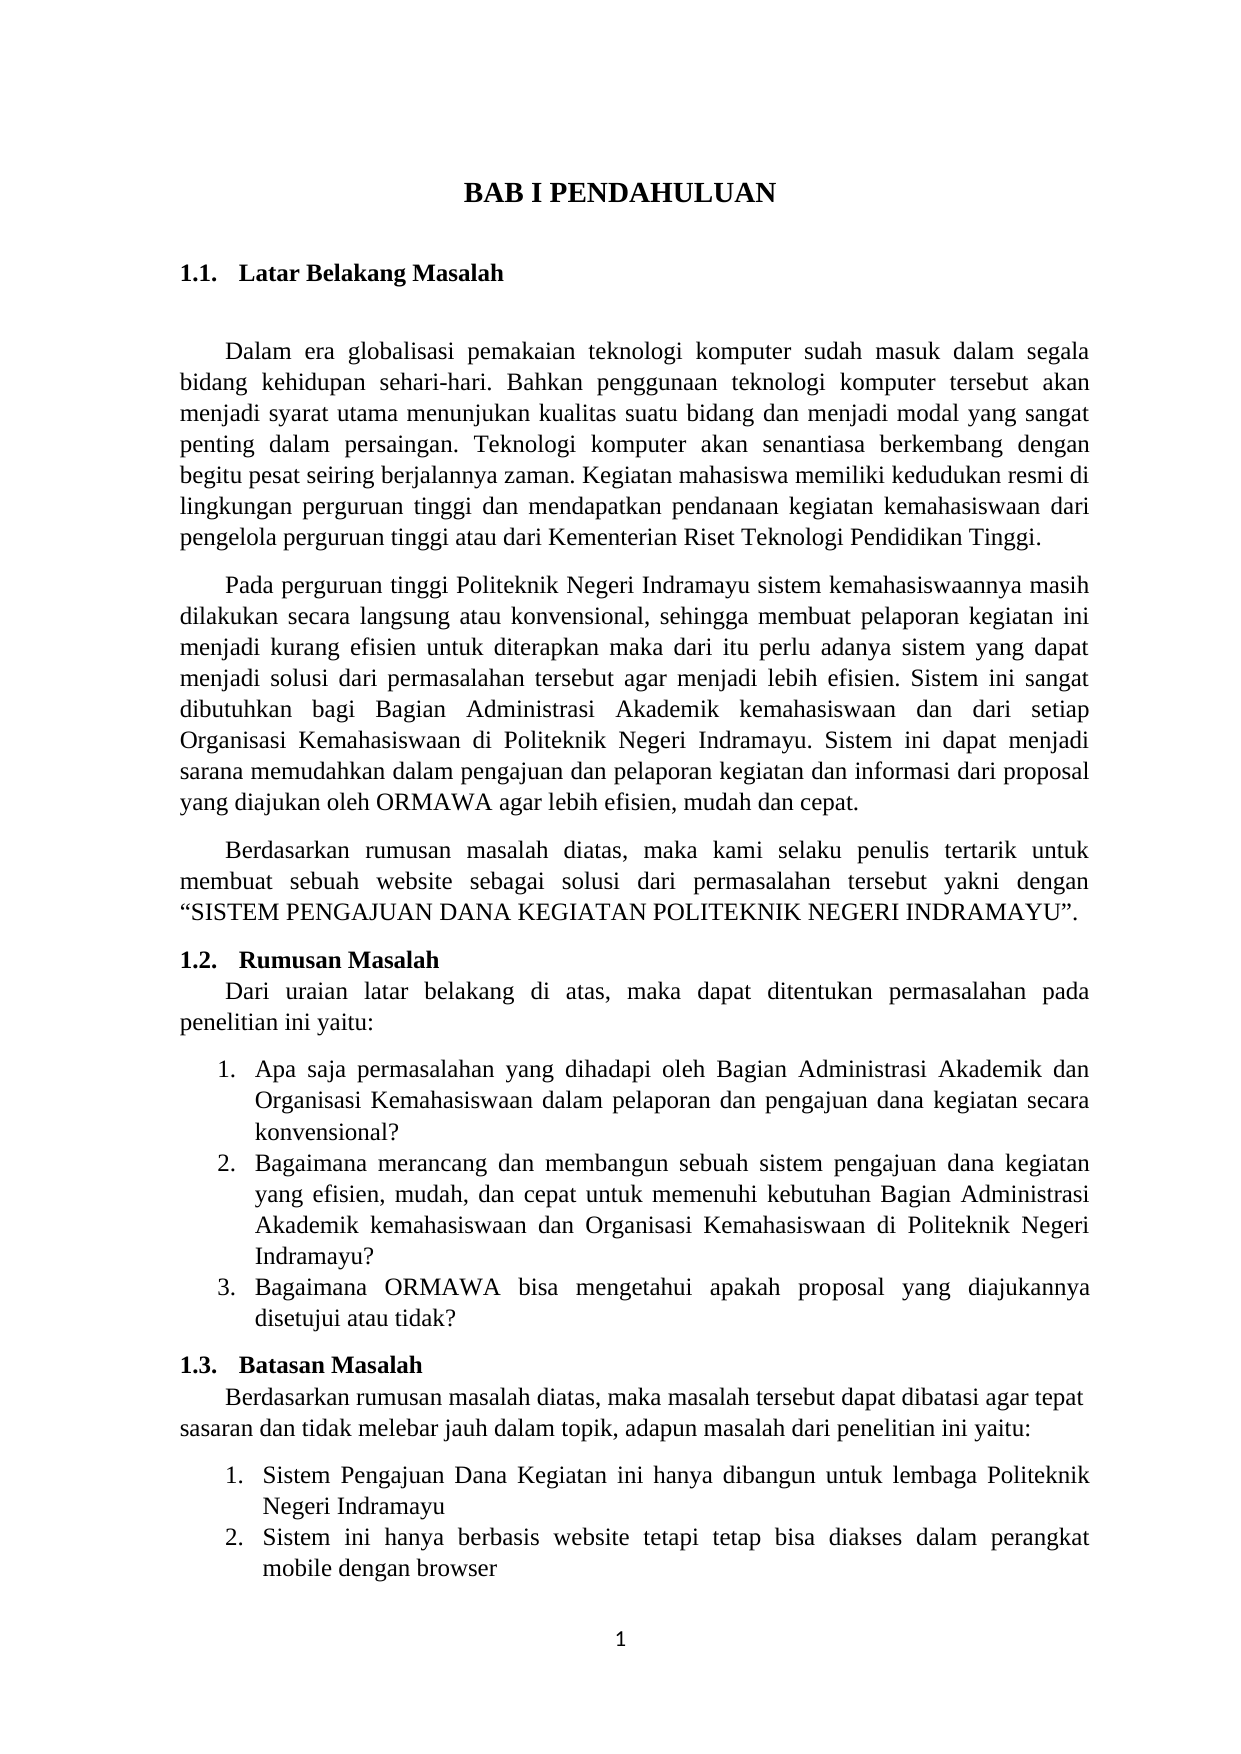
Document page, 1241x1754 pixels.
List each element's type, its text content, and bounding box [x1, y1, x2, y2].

list Sistem ini hanya berbasis website tetapi tetap bisa diakses dalam perangkat mobile dengan browser [225, 1522, 1090, 1582]
list Bagaimana merancang dan membangun sebuah sistem pengajuan dana kegiatan yang efisien, mudah, dan cepat untuk memenuhi kebutuhan Bagian Administrasi Akademik kemahasiswaan dan Organisasi Kemahasiswaan di Politeknik Negeri Indramayu? [217, 1148, 1090, 1269]
list Bagaimana ORMAWA bisa mengetahui apakah proposal yang diajukannya disetujui atau tidak? [217, 1272, 1090, 1332]
subtitle Batasan Masalah [179, 1351, 1090, 1379]
text Dalam era globalisasi pemakaian teknologi komputer sudah masuk dalam segala bidang kehidupan sehari-hari. Bahkan penggunaan teknologi komputer tersebut akan menjadi syarat utama menunjukan kualitas suatu bidang dan menjadi modal yang sangat penting dalam persaingan. Teknologi komputer akan senantiasa berkembang dengan begitu pesat seiring berjalannya zaman. Kegiatan mahasiswa memiliki kedudukan resmi di lingkungan perguruan tinggi dan mendapatkan pendanaan kegiatan kemahasiswaan dari pengelola perguruan tinggi atau dari Kementerian Riset Teknologi Pendidikan Tinggi. [179, 336, 1090, 551]
subtitle Latar Belakang Masalah [179, 258, 1090, 287]
list Apa saja permasalahan yang dihadapi oleh Bagian Administrasi Akademik dan Organisasi Kemahasiswaan dalam pelaporan dan pengajuan dana kegiatan secara konvensional? [217, 1054, 1090, 1145]
text Dari uraian latar belakang di atas, maka dapat ditentukan permasalahan pada penelitian ini yaitu: [179, 976, 1090, 1036]
text Pada perguruan tinggi Politeknik Negeri Indramayu sistem kemahasiswaannya masih dilakukan secara langsung atau konvensional, sehingga membuat pelaporan kegiatan ini menjadi kurang efisien untuk diterapkan maka dari itu perlu adanya sistem yang dapat menjadi solusi dari permasalahan tersebut agar menjadi lebih efisien. Sistem ini sangat dibutuhkan bagi Bagian Administrasi Akademik kemahasiswaan dan dari setiap Organisasi Kemahasiswaan di Politeknik Negeri Indramayu. Sistem ini dapat menjadi sarana memudahkan dalam pengajuan dan pelaporan kegiatan dan informasi dari proposal yang diajukan oleh ORMAWA agar lebih efisien, mudah dan cepat. [179, 570, 1090, 816]
subtitle Rumusan Masalah [179, 945, 1090, 973]
list Sistem Pengajuan Dana Kegiatan ini hanya dibangun untuk lembaga Politeknik Negeri Indramayu [225, 1460, 1090, 1520]
text Berdasarkan rumusan masalah diatas, maka masalah tersebut dapat dibatasi agar tepat sasaran dan tidak melebar jauh dalam topik, adapun masalah dari penelitian ini yaitu: [179, 1382, 1090, 1441]
text Berdasarkan rumusan masalah diatas, maka kami selaku penulis tertarik untuk membuat sebuah website sebagai solusi dari permasalahan tersebut yakni dengan “SISTEM PENGAJUAN DANA KEGIATAN POLITEKNIK NEGERI INDRAMAYU”. [179, 835, 1090, 926]
subtitle BAB I PENDAHULUAN [150, 175, 1090, 208]
